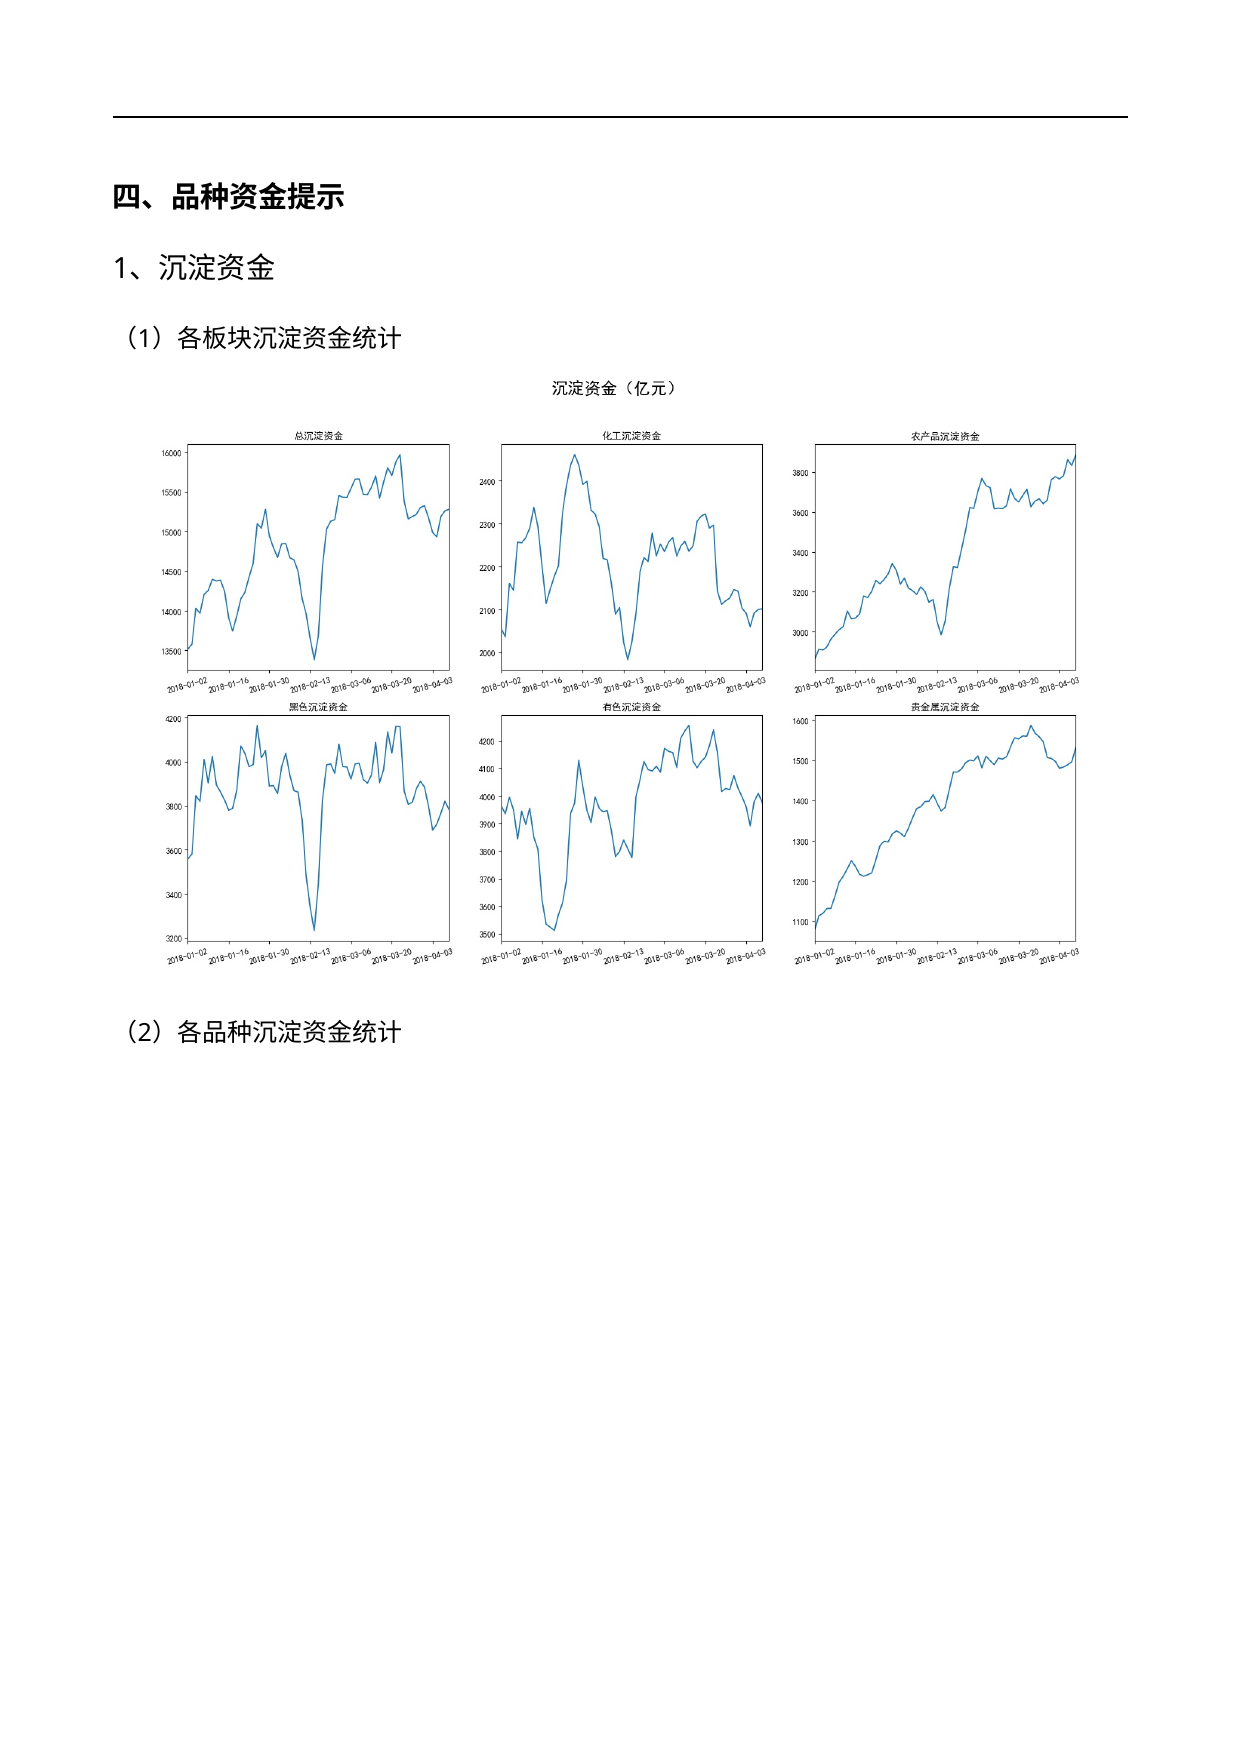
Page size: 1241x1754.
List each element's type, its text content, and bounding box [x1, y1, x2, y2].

text （2）各品种沉淀资金统计 [112, 998, 1128, 1063]
picture [155, 375, 1085, 970]
text 四、品种资金提示 [112, 162, 1128, 227]
text 1、沉淀资金 [112, 233, 1128, 298]
text （1）各板块沉淀资金统计 [112, 304, 1128, 369]
